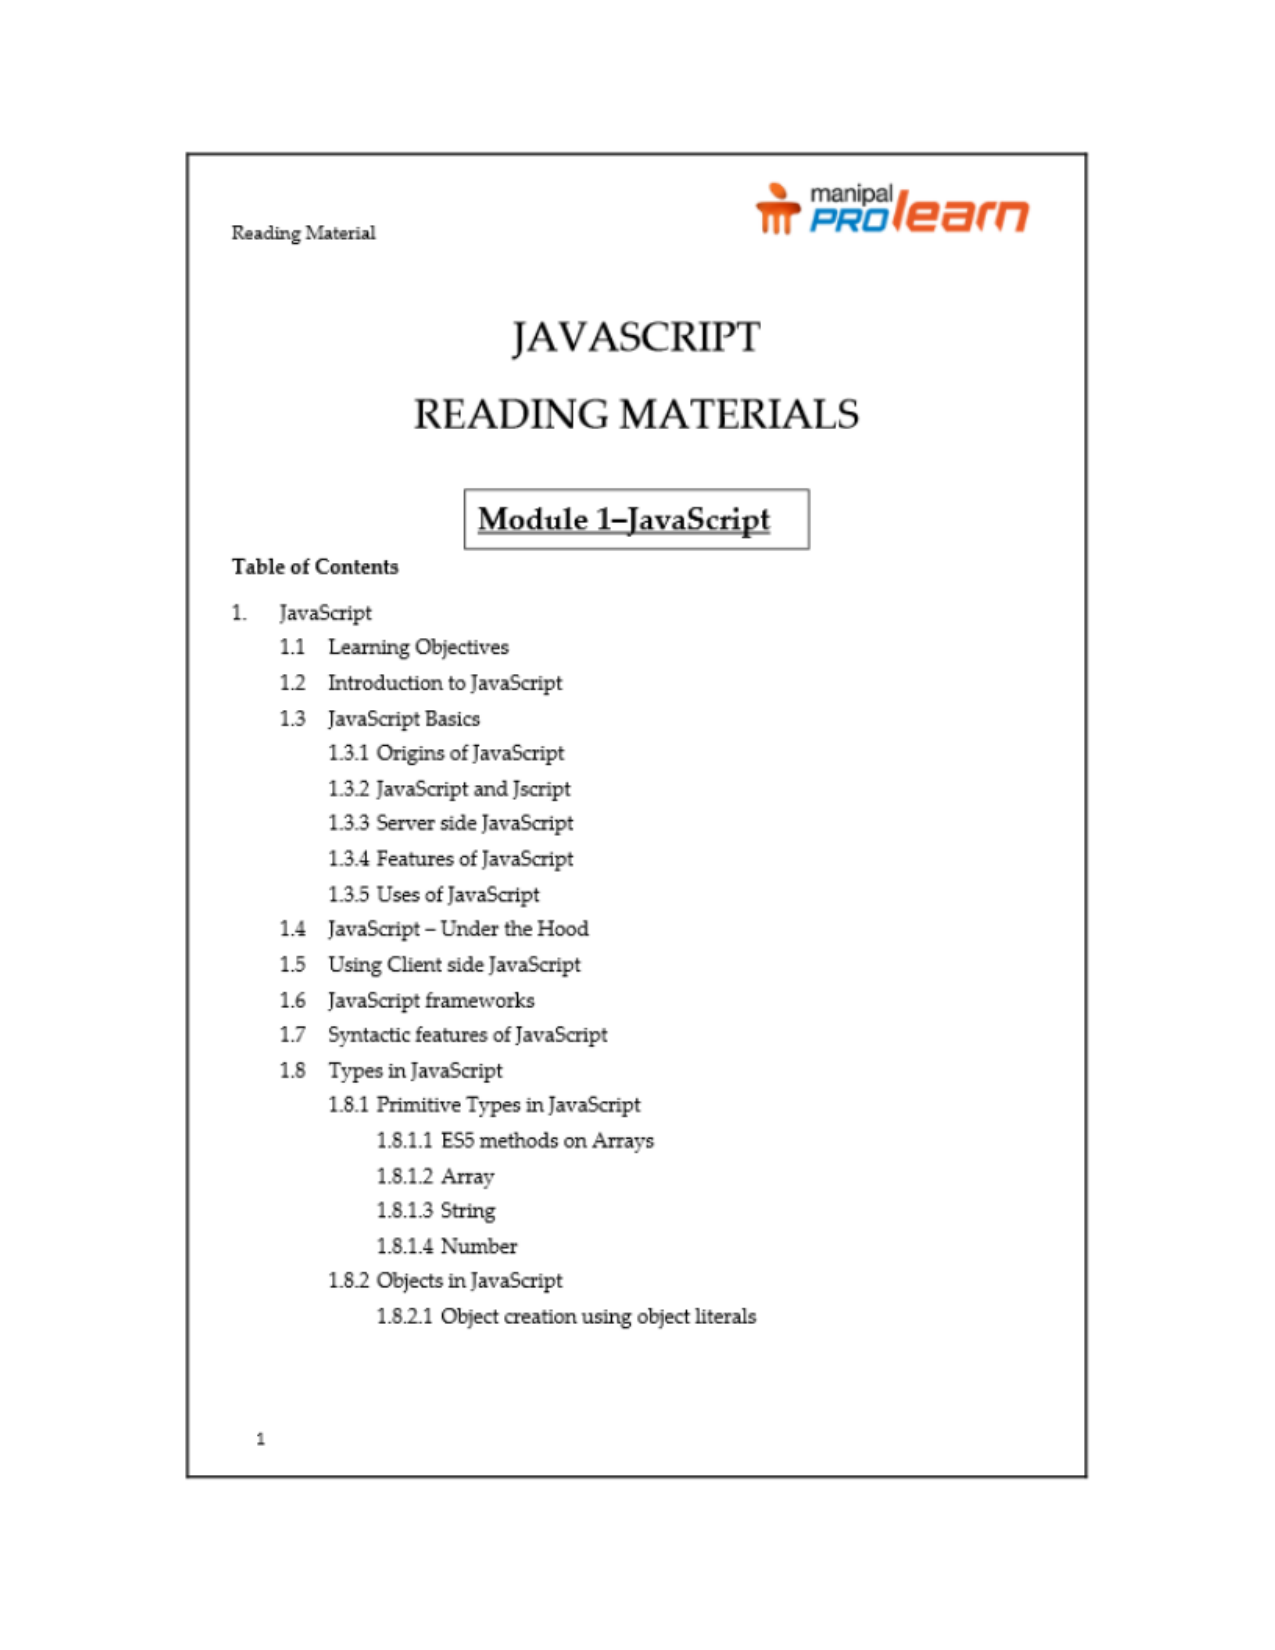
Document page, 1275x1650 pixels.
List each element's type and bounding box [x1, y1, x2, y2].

picture [181, 150, 1094, 1485]
